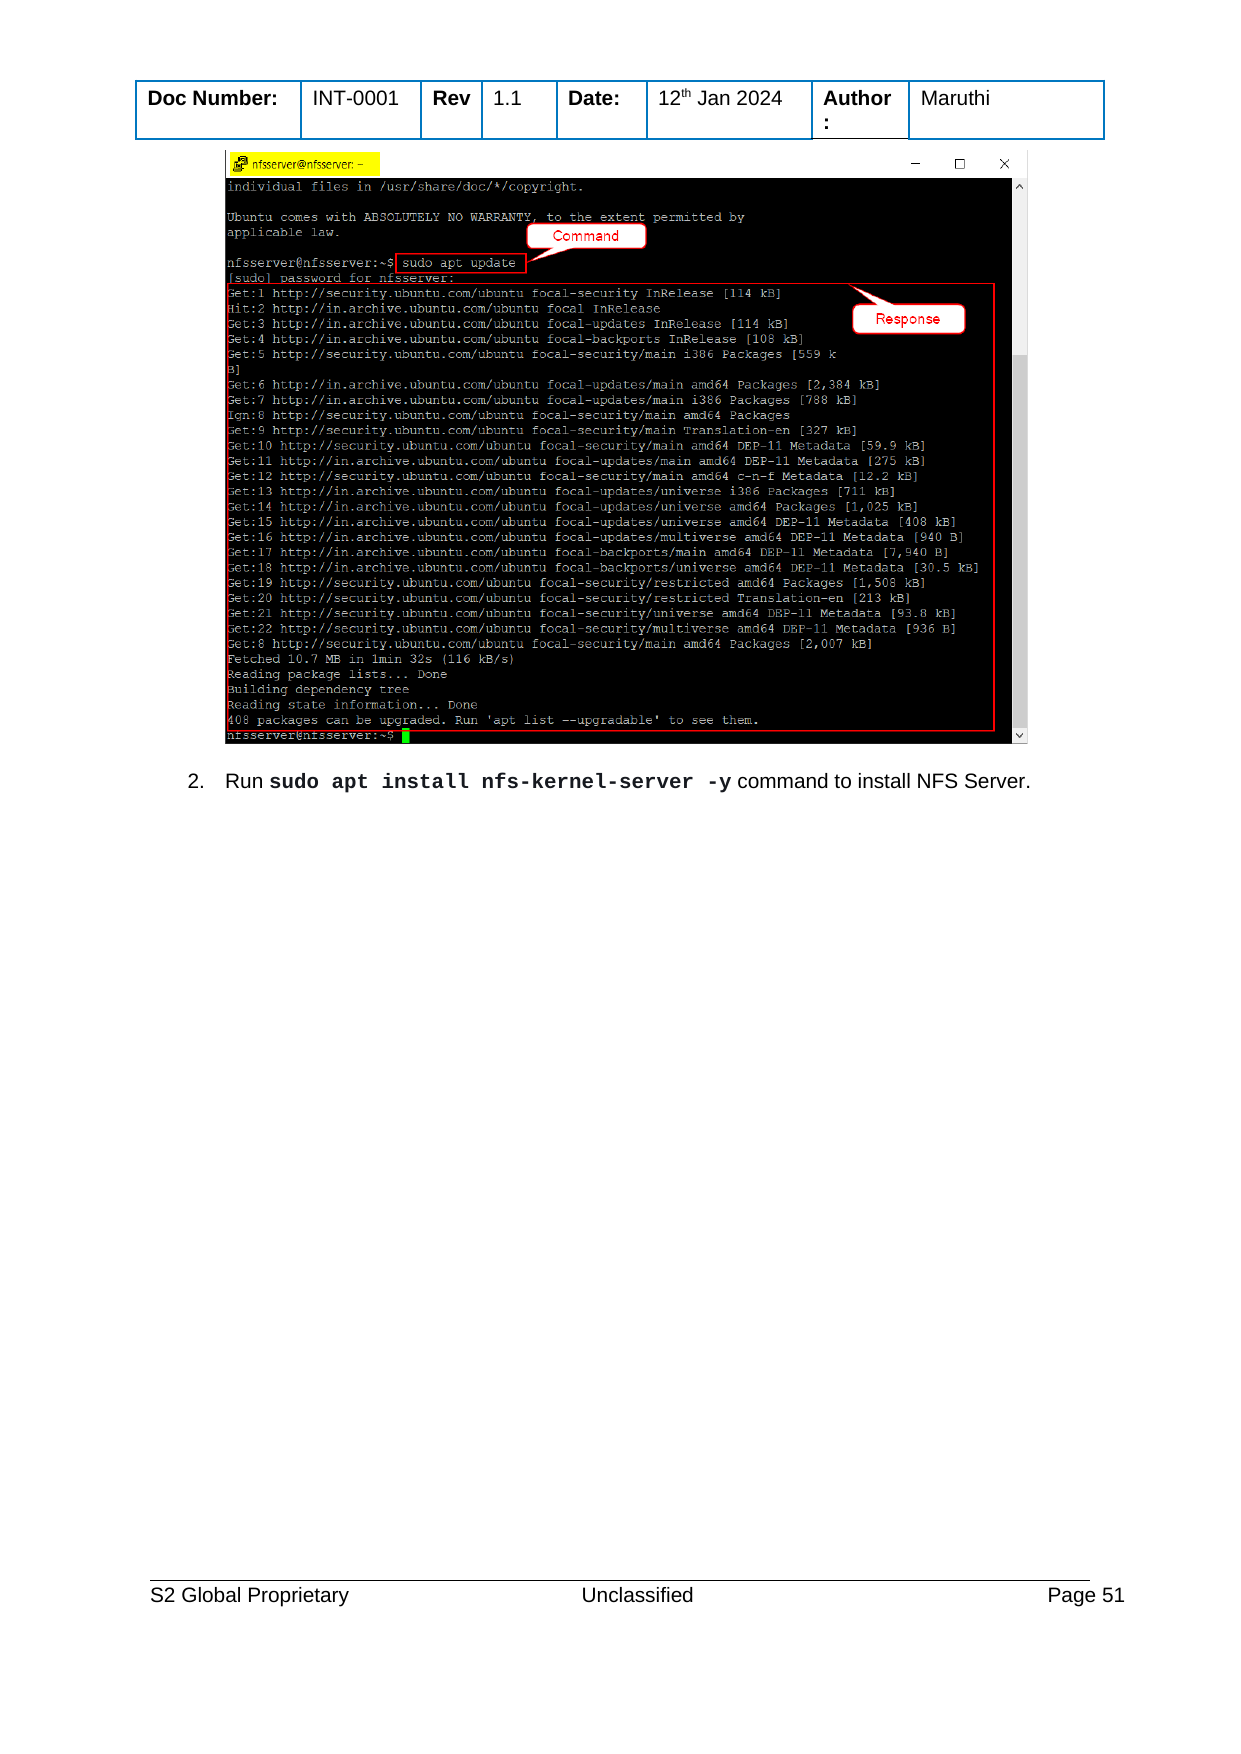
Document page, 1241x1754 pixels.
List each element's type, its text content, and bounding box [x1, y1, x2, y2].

list Run sudo apt install nfs-kernel-server -y command to install NFS Server. [187, 768, 1090, 794]
picture [225, 150, 1028, 744]
